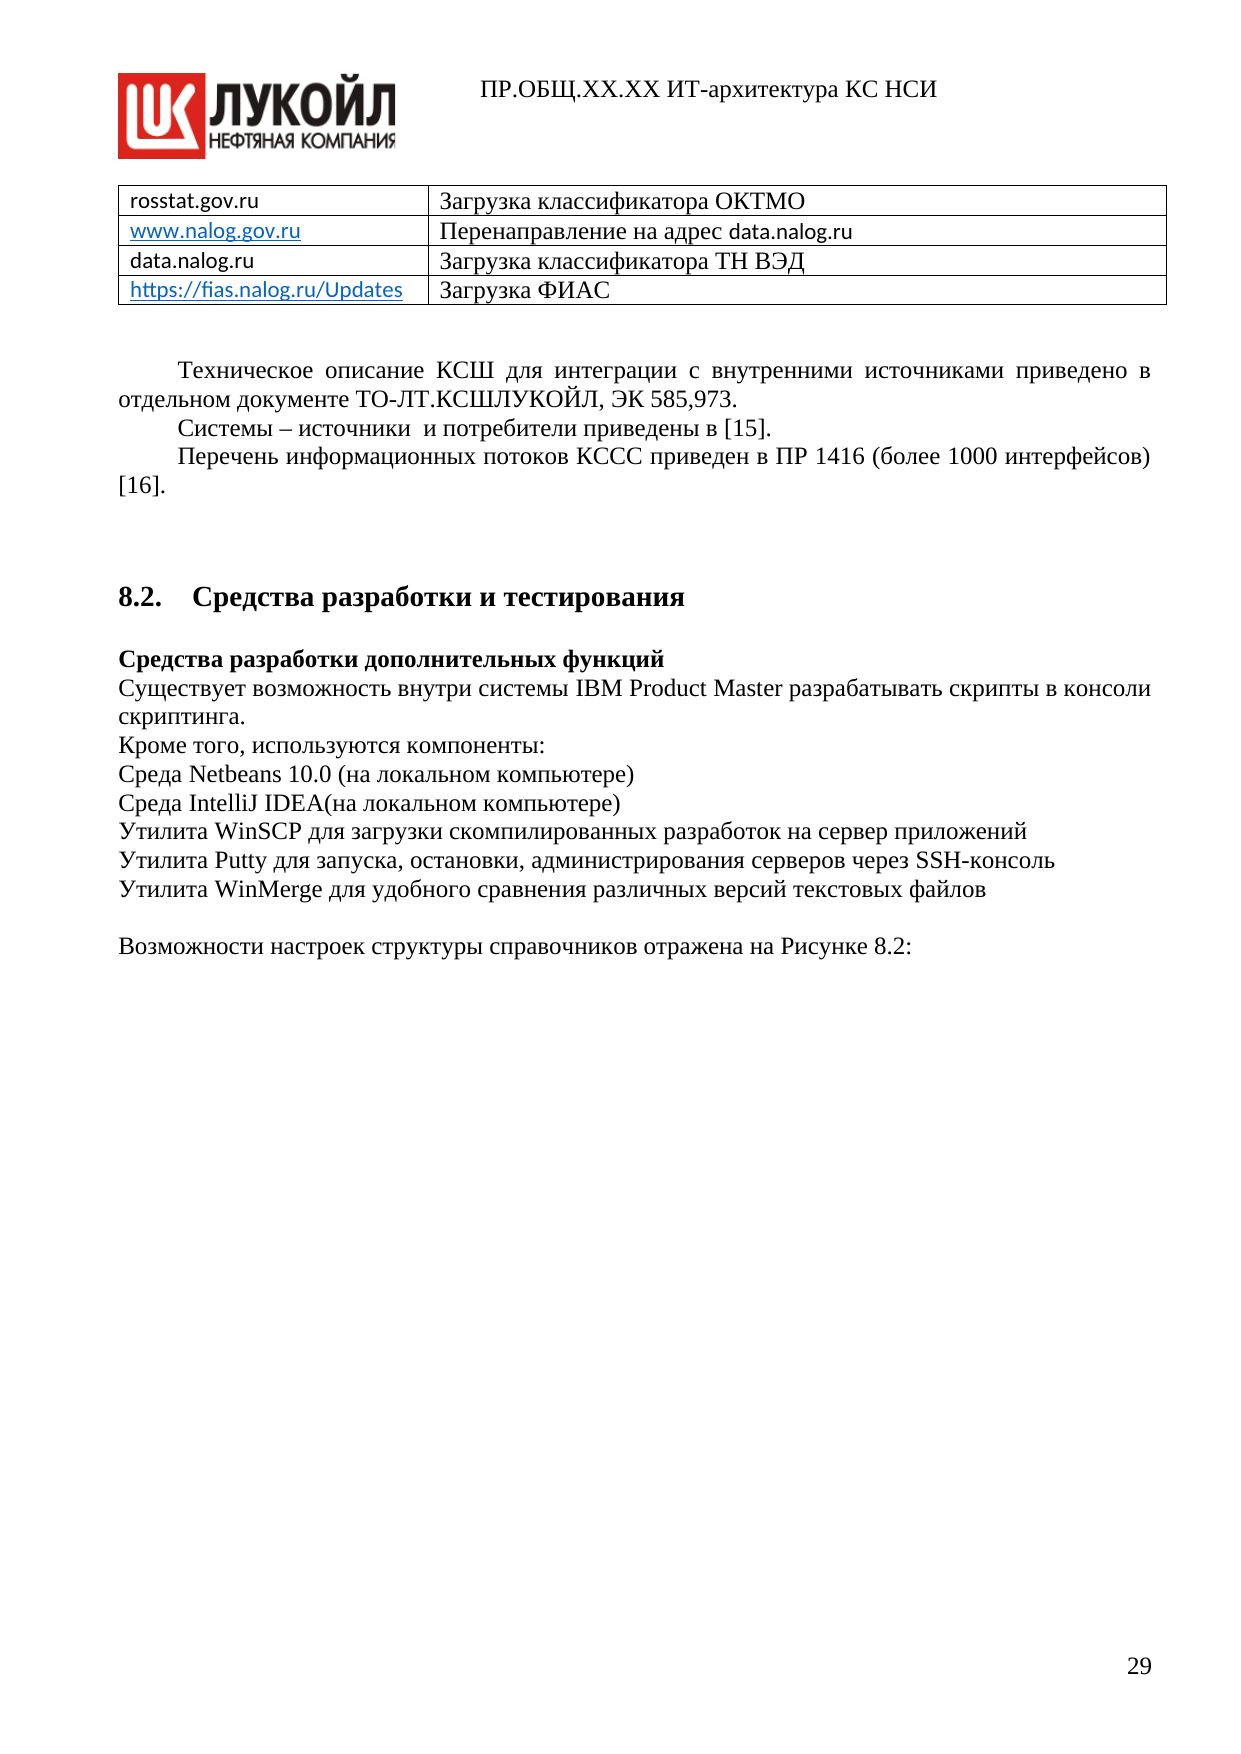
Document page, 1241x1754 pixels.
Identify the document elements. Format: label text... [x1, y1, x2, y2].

text Средства разработки дополнительных функций [118, 644, 1152, 673]
table_cell Загрузка классификатора ОКТМО [429, 186, 1166, 215]
table_cell Перенаправление на адрес data.nalog.ru [429, 216, 1166, 245]
table_cell https://fias.nalog.ru/Updates [119, 276, 428, 304]
text Возможности настроек структуры справочников отражена на Рисунке 8.2: [118, 931, 1152, 960]
text Утилита WinSCP для загрузки скомпилированных разработок на сервер приложений [118, 816, 1152, 845]
text Утилита WinMerge для удобного сравнения различных версий текстовых файлов [118, 874, 1152, 903]
table_cell Загрузка ФИАС [429, 276, 1166, 304]
text Существует возможность внутри системы IBM Product Master разрабатывать скрипты в консоли скриптинга. [118, 673, 1152, 730]
table_cell rosstat.gov.ru [119, 186, 428, 215]
text Системы – источники и потребители приведены в [15]. [118, 413, 1152, 441]
text Кроме того, используются компоненты: [118, 730, 1152, 759]
table_cell data.nalog.ru [119, 246, 428, 274]
text Среда IntelliJ IDEA(на локальном компьютере) [118, 788, 1152, 816]
text Утилита Putty для запуска, остановки, администрирования серверов через SSH-консоль [118, 845, 1152, 874]
text Техническое описание КСШ для интеграции с внутренними источниками приведено в отдельном документе ТО-ЛТ.КСШЛУКОЙЛ, ЭК 585,973. [118, 355, 1152, 413]
text Перечень информационных потоков КССС приведен в ПР 1416 (более 1000 интерфейсов) [16]. [118, 441, 1152, 499]
table_cell Загрузка классификатора ТН ВЭД [429, 246, 1166, 274]
subtitle Средства разработки и тестирования [118, 579, 1152, 613]
table_cell www.nalog.gov.ru [119, 216, 428, 245]
text Среда Netbeans 10.0 (на локальном компьютере) [118, 759, 1152, 788]
